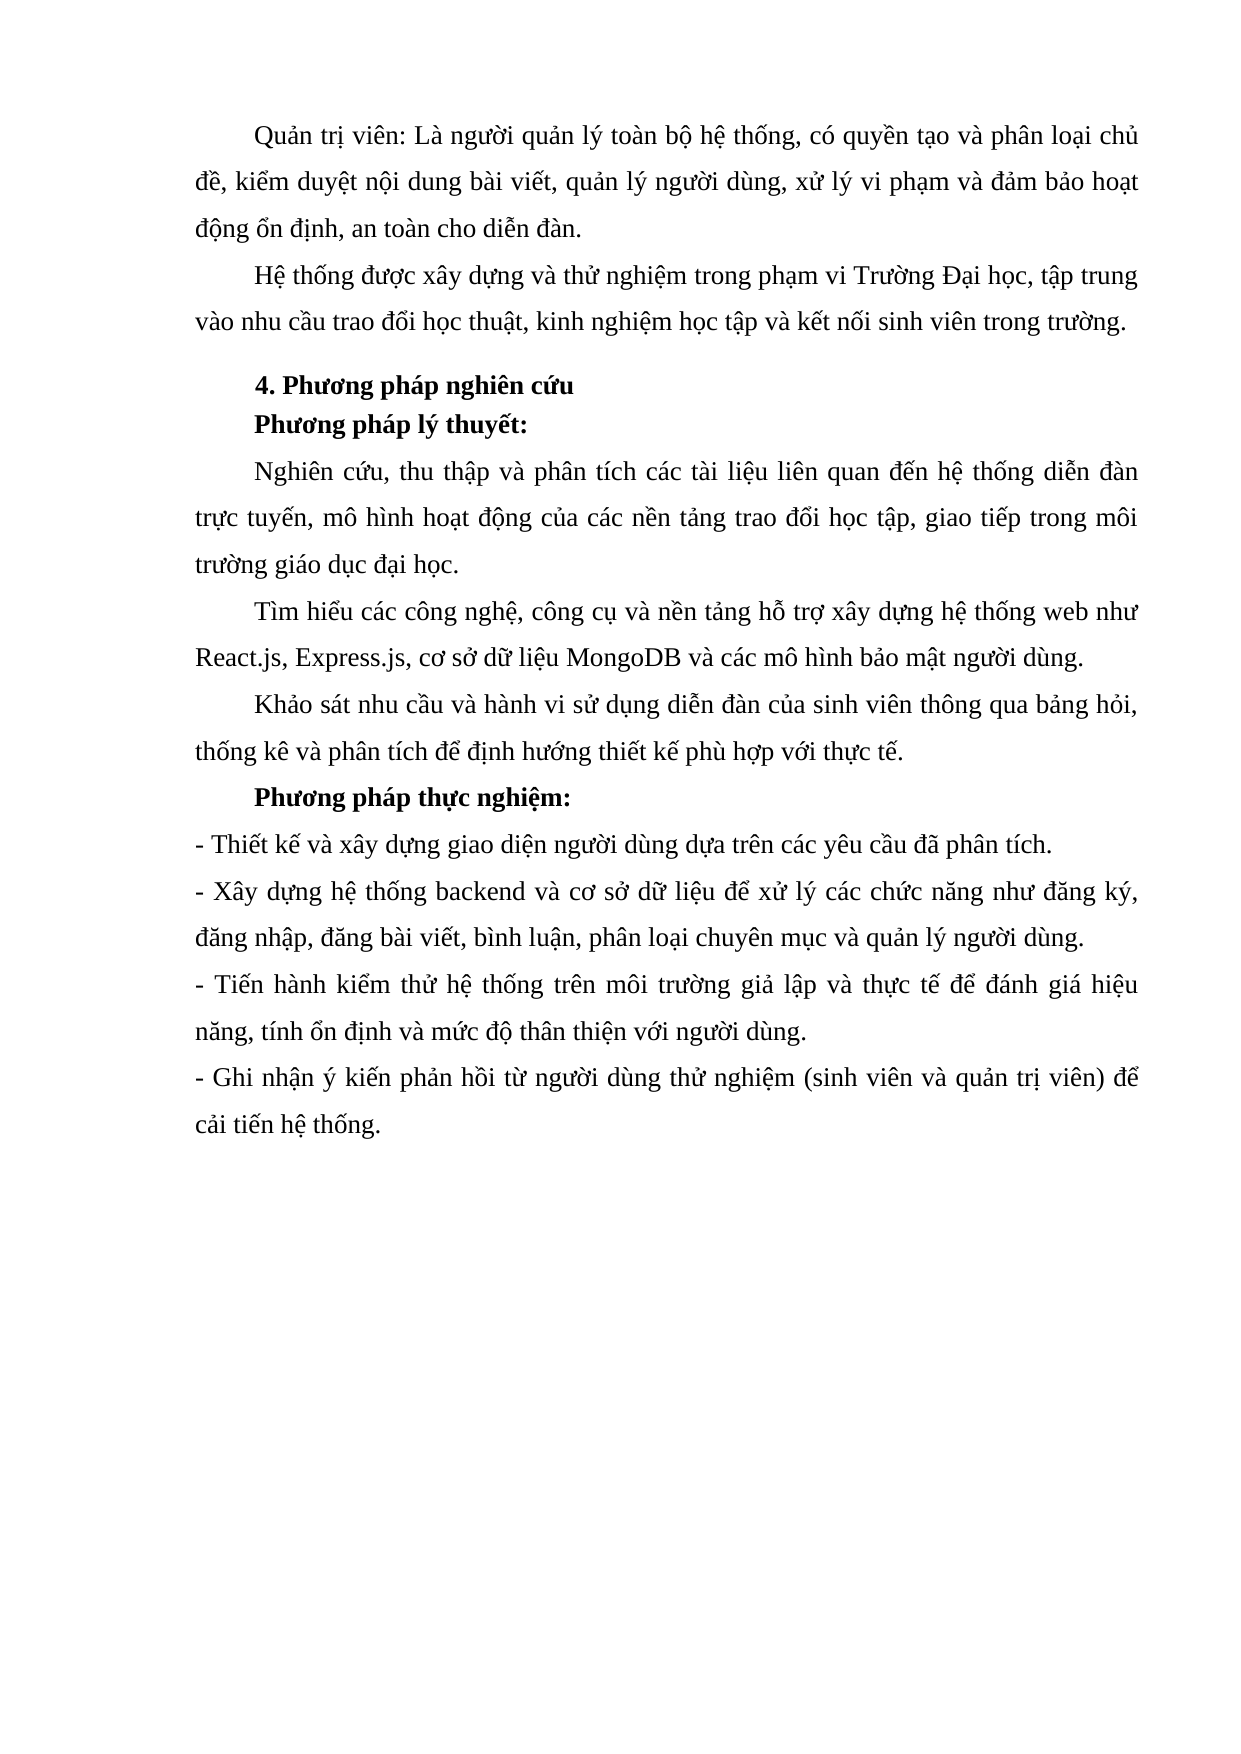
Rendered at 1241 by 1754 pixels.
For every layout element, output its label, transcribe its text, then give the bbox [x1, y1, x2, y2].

text Nghiên cứu, thu thập và phân tích các tài liệu liên quan đến hệ thống diễn đàn trực tuyến, mô hình hoạt động của các nền tảng trao đổi học tập, giao tiếp trong môi trường giáo dục đại học. [195, 455, 1140, 579]
text - Xây dựng hệ thống backend và cơ sở dữ liệu để xử lý các chức năng như đăng ký, đăng nhập, đăng bài viết, bình luận, phân loại chuyên mục và quản lý người dùng. [195, 875, 1140, 953]
text Phương pháp lý thuyết: [195, 408, 1140, 439]
text Khảo sát nhu cầu và hành vi sử dụng diễn đàn của sinh viên thông qua bảng hỏi, thống kê và phân tích để định hướng thiết kế phù hợp với thực tế. [195, 688, 1140, 766]
text Phương pháp thực nghiệm: [195, 782, 1140, 813]
text Hệ thống được xây dựng và thử nghiệm trong phạm vi Trường Đại học, tập trung vào nhu cầu trao đổi học thuật, kinh nghiệm học tập và kết nối sinh viên trong trường. [195, 259, 1140, 337]
text Tìm hiểu các công nghệ, công cụ và nền tảng hỗ trợ xây dựng hệ thống web như React.js, Express.js, cơ sở dữ liệu MongoDB và các mô hình bảo mật người dùng. [195, 595, 1140, 673]
subtitle 4. Phương pháp nghiên cứu [255, 369, 1140, 400]
text - Ghi nhận ý kiến phản hồi từ người dùng thử nghiệm (sinh viên và quản trị viên) để cải tiến hệ thống. [195, 1062, 1140, 1139]
text Quản trị viên: Là người quản lý toàn bộ hệ thống, có quyền tạo và phân loại chủ đề, kiểm duyệt nội dung bài viết, quản lý người dùng, xử lý vi phạm và đảm bảo hoạt động ổn định, an toàn cho diễn đàn. [195, 119, 1140, 243]
text - Thiết kế và xây dựng giao diện người dùng dựa trên các yêu cầu đã phân tích. [195, 828, 1140, 859]
text - Tiến hành kiểm thử hệ thống trên môi trường giả lập và thực tế để đánh giá hiệu năng, tính ổn định và mức độ thân thiện với người dùng. [195, 968, 1140, 1046]
